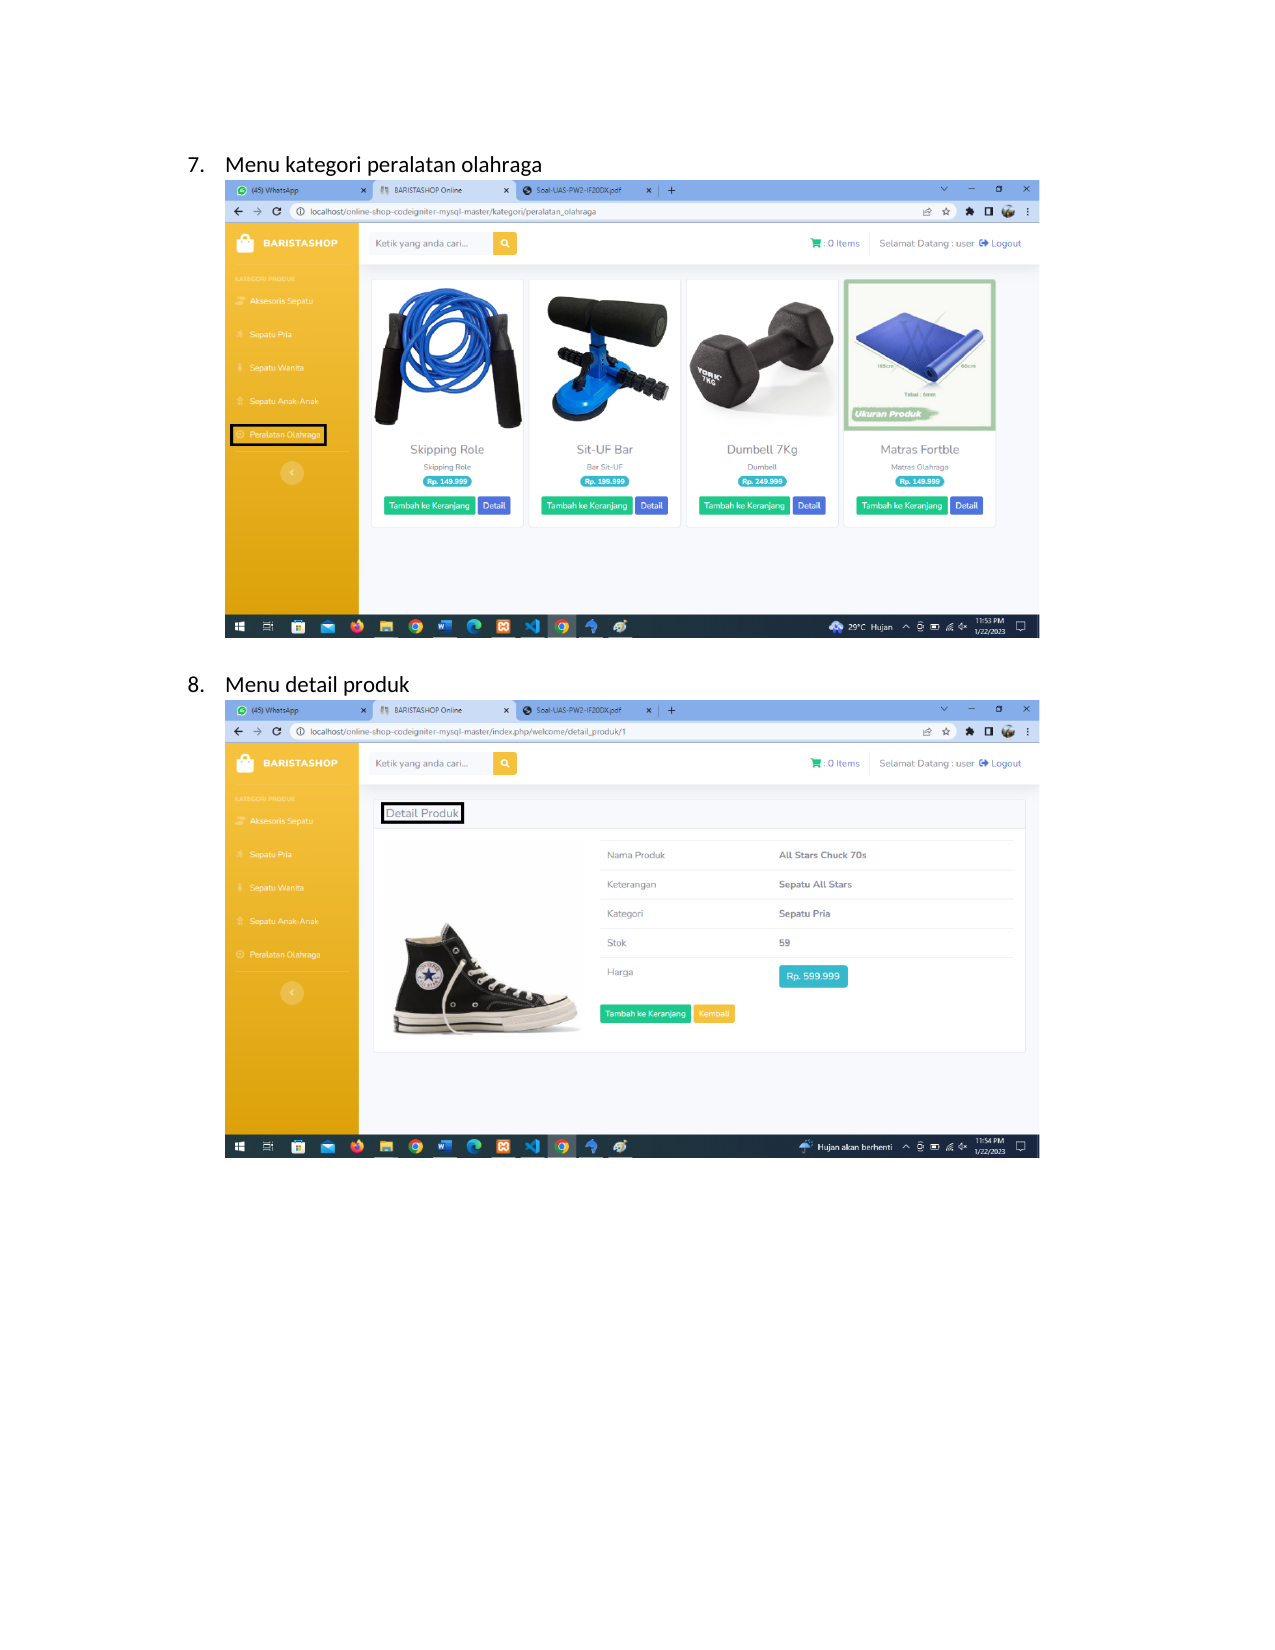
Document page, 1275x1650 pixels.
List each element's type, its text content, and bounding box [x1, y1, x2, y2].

list Menu detail produk [187, 670, 1125, 698]
picture [225, 700, 1040, 1158]
picture [225, 180, 1040, 638]
list Menu kategori peralatan olahraga [187, 150, 1125, 178]
